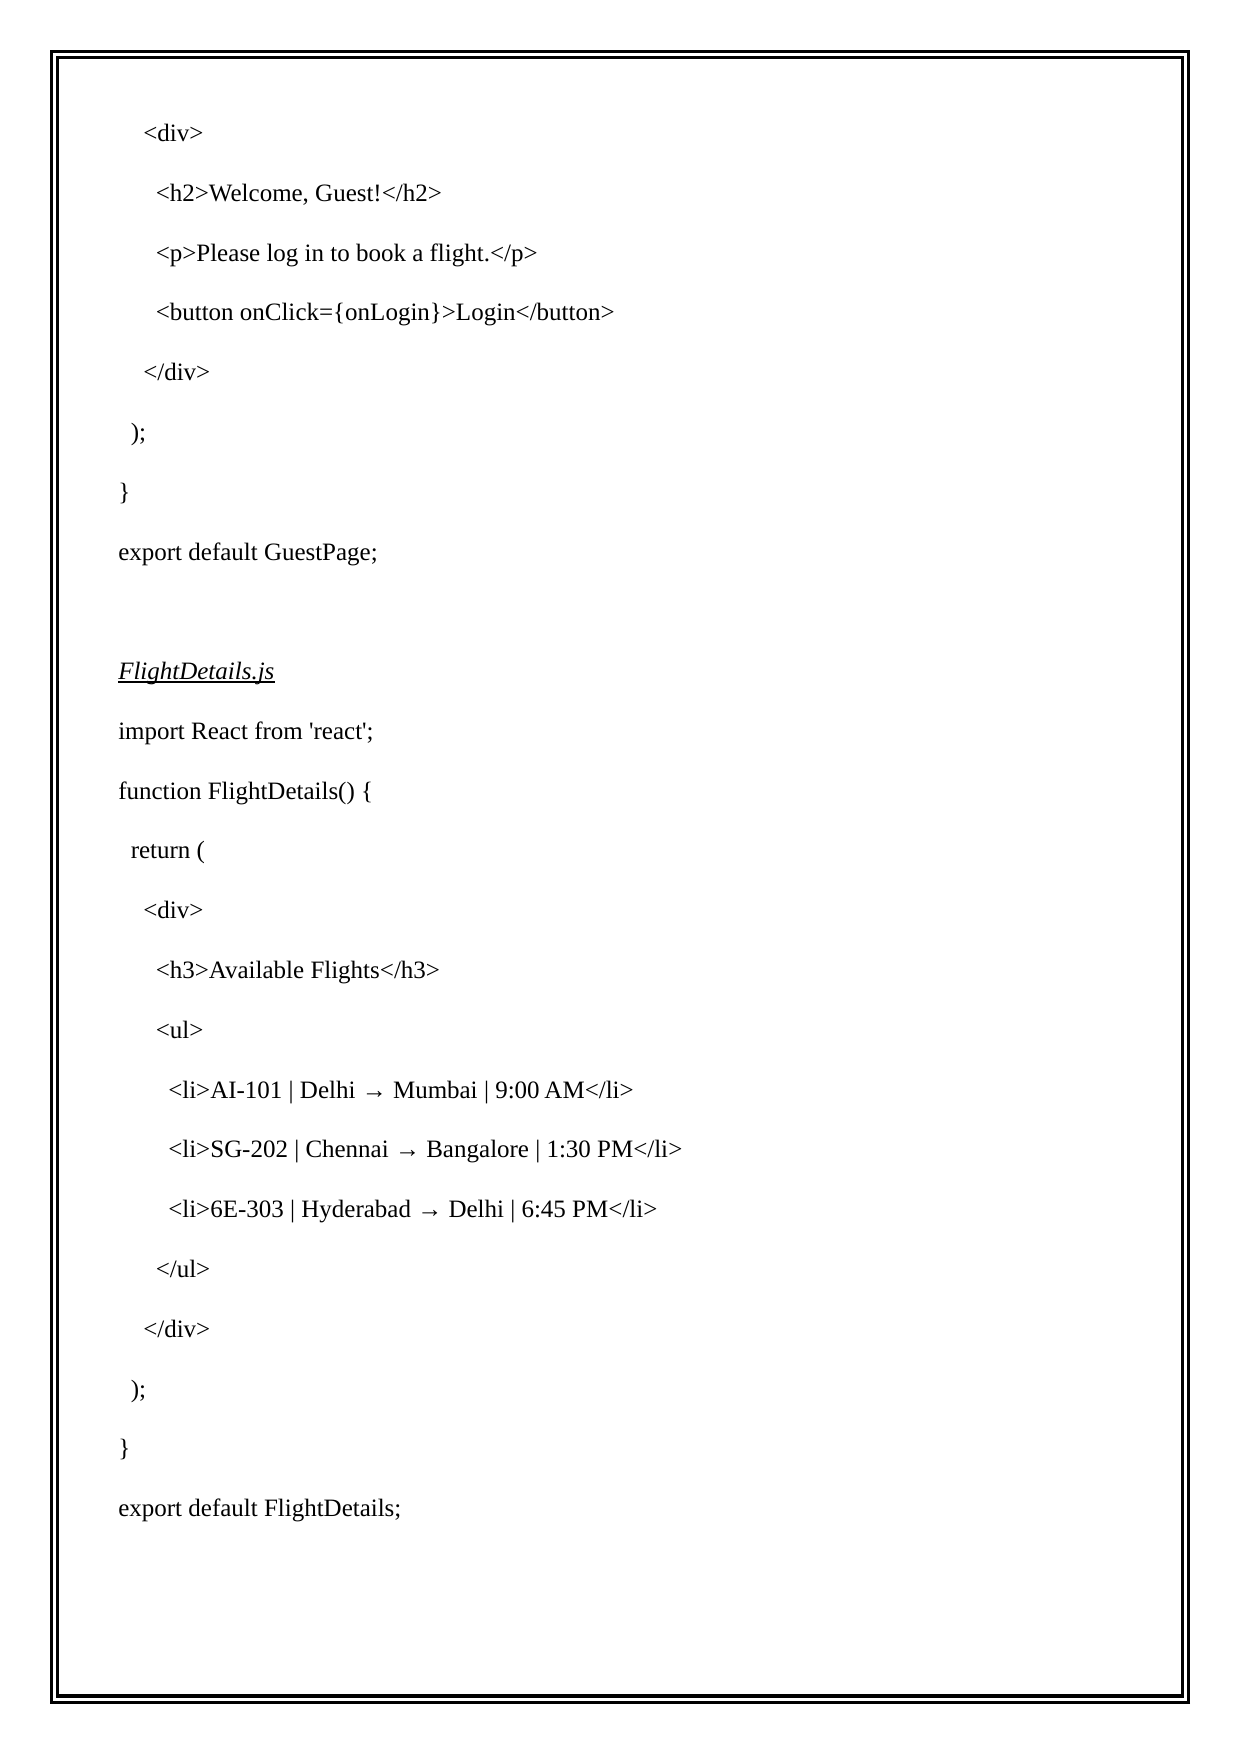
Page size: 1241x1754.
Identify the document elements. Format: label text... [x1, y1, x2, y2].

text <div> [118, 118, 1122, 147]
text </ul> [118, 1254, 1122, 1283]
text </div> [118, 357, 1122, 386]
text export default FlightDetails; [118, 1493, 1122, 1522]
text <ul> [118, 1015, 1122, 1044]
text <p>Please log in to book a flight.</p> [118, 238, 1122, 266]
text FlightDetails.js [118, 656, 1122, 685]
text <li>SG-202 | Chennai → Bangalore | 1:30 PM</li> [118, 1134, 1122, 1163]
text <li>AI-101 | Delhi → Mumbai | 9:00 AM</li> [118, 1075, 1122, 1103]
text } [118, 1433, 1122, 1462]
text return ( [118, 836, 1122, 864]
text <div> [118, 895, 1122, 924]
text export default GuestPage; [118, 537, 1122, 565]
text ); [118, 1374, 1122, 1402]
text } [118, 477, 1122, 506]
text </div> [118, 1314, 1122, 1343]
text ); [118, 417, 1122, 446]
text <h3>Available Flights</h3> [118, 955, 1122, 984]
text import React from 'react'; [118, 716, 1122, 745]
text <button onClick={onLogin}>Login</button> [118, 297, 1122, 326]
text function FlightDetails() { [118, 776, 1122, 804]
text <h2>Welcome, Guest!</h2> [118, 178, 1122, 207]
text <li>6E-303 | Hyderabad → Delhi | 6:45 PM</li> [118, 1194, 1122, 1223]
